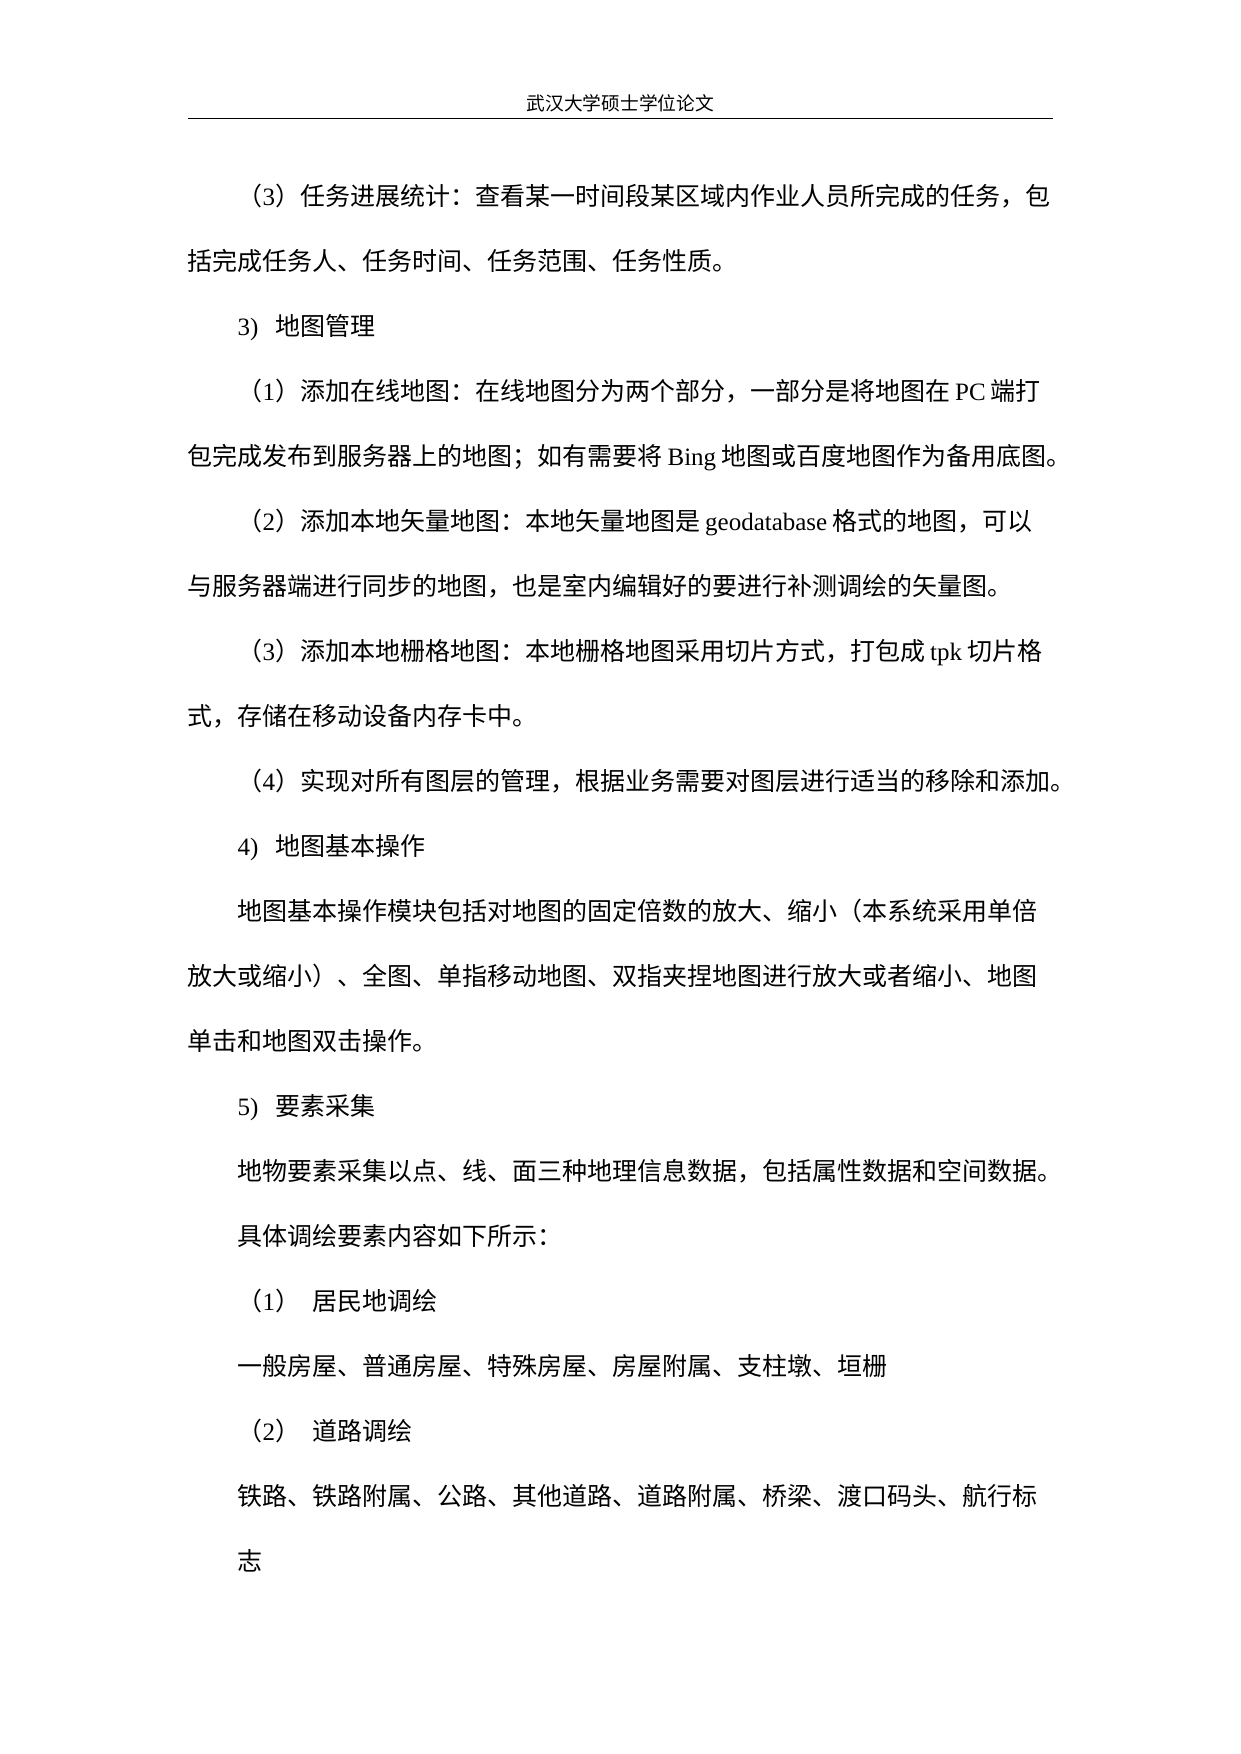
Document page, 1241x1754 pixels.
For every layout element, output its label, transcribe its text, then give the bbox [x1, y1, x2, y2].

text （4）实现对所有图层的管理，根据业务需要对图层进行适当的移除和添加。 [187, 747, 1053, 812]
text 地物要素采集以点、线、面三种地理信息数据，包括属性数据和空间数据。 [187, 1137, 1053, 1202]
text 一般房屋、普通房屋、特殊房屋、房屋附属、支柱墩、垣栅 [237, 1332, 1053, 1397]
text （2）添加本地矢量地图：本地矢量地图是geodatabase格式的地图，可以与服务器端进行同步的地图，也是室内编辑好的要进行补测调绘的矢量图。 [187, 487, 1053, 617]
text （1）添加在线地图：在线地图分为两个部分，一部分是将地图在PC端打包完成发布到服务器上的地图；如有需要将Bing地图或百度地图作为备用底图。 [187, 357, 1053, 487]
list 居民地调绘 [237, 1267, 1053, 1332]
text 地图基本操作模块包括对地图的固定倍数的放大、缩小（本系统采用单倍放大或缩小）、全图、单指移动地图、双指夹捏地图进行放大或者缩小、地图单击和地图双击操作。 [187, 877, 1053, 1072]
list 要素采集 [237, 1072, 1053, 1137]
text 铁路、铁路附属、公路、其他道路、道路附属、桥梁、渡口码头、航行标志 [237, 1462, 1053, 1592]
list 地图基本操作 [237, 812, 1053, 877]
text （3）添加本地栅格地图：本地栅格地图采用切片方式，打包成tpk切片格式，存储在移动设备内存卡中。 [187, 617, 1053, 747]
text （3）任务进展统计：查看某一时间段某区域内作业人员所完成的任务，包括完成任务人、任务时间、任务范围、任务性质。 [187, 162, 1053, 292]
list 道路调绘 [237, 1397, 1053, 1462]
text 具体调绘要素内容如下所示： [187, 1202, 1053, 1267]
list 地图管理 [237, 292, 1053, 357]
